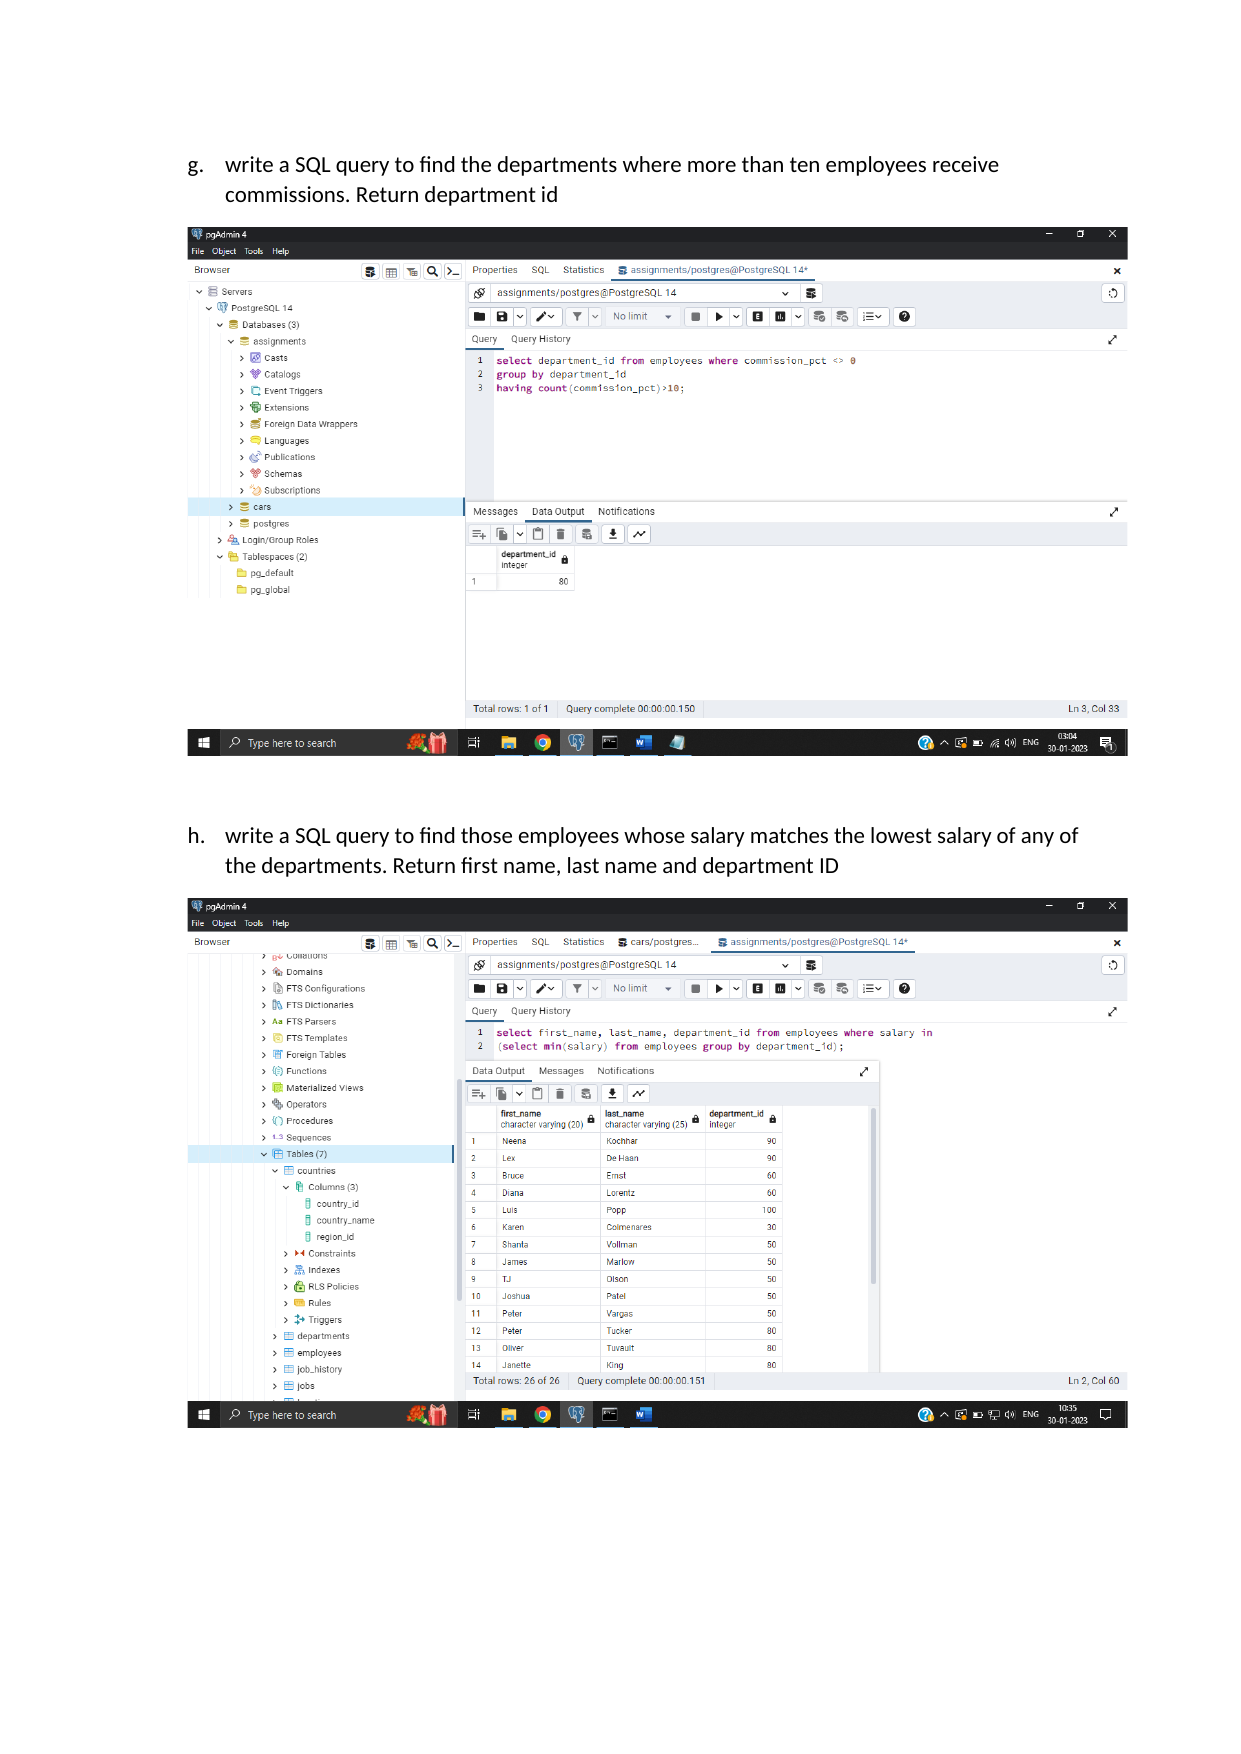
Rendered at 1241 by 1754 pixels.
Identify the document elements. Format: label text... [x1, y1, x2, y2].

list write a SQL query to find those employees whose salary matches the lowest salary of any of the departments. Return first name, last name and department ID [187, 821, 1090, 880]
picture [187, 227, 1128, 756]
picture [187, 898, 1128, 1428]
list write a SQL query to find the departments where more than ten employees receive commissions. Return department id [187, 150, 1090, 208]
